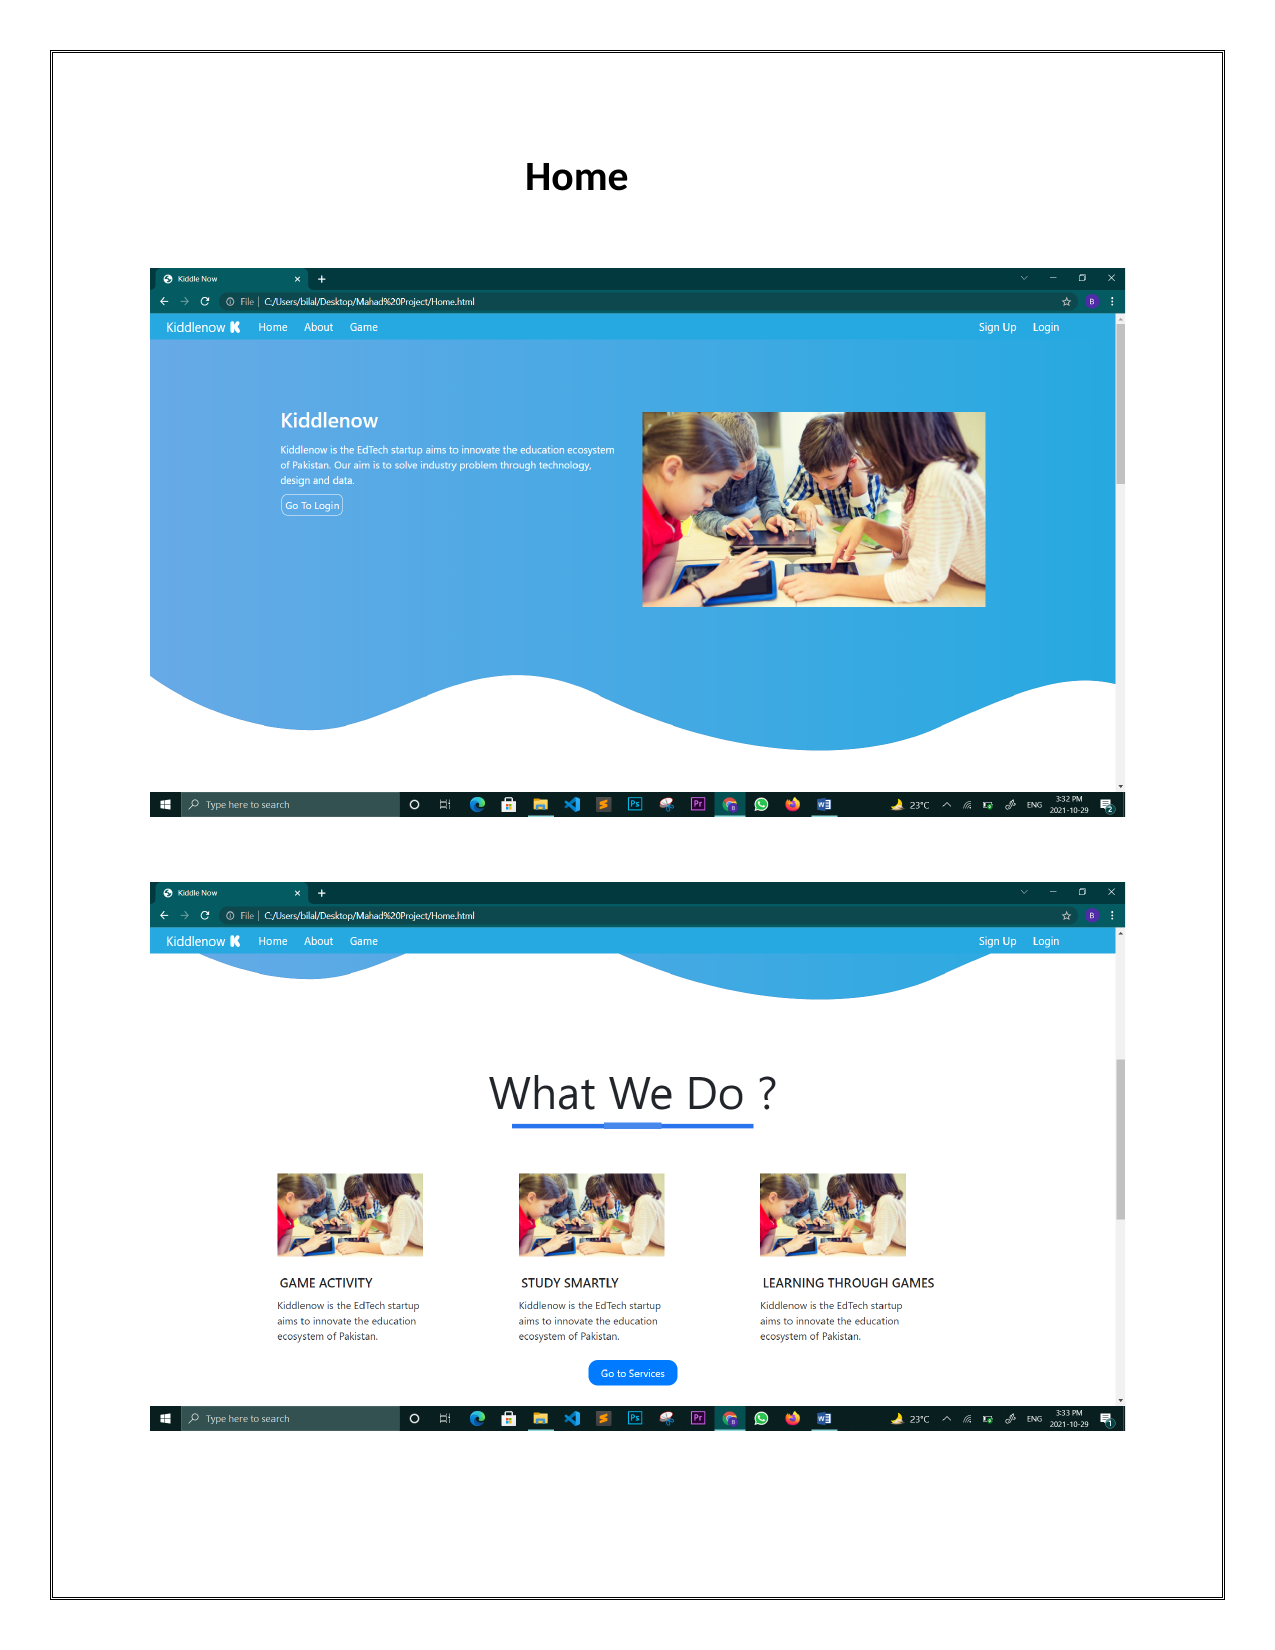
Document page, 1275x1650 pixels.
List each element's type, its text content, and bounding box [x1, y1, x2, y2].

text Home [525, 150, 1125, 201]
picture [150, 882, 1125, 1431]
picture [150, 268, 1125, 817]
